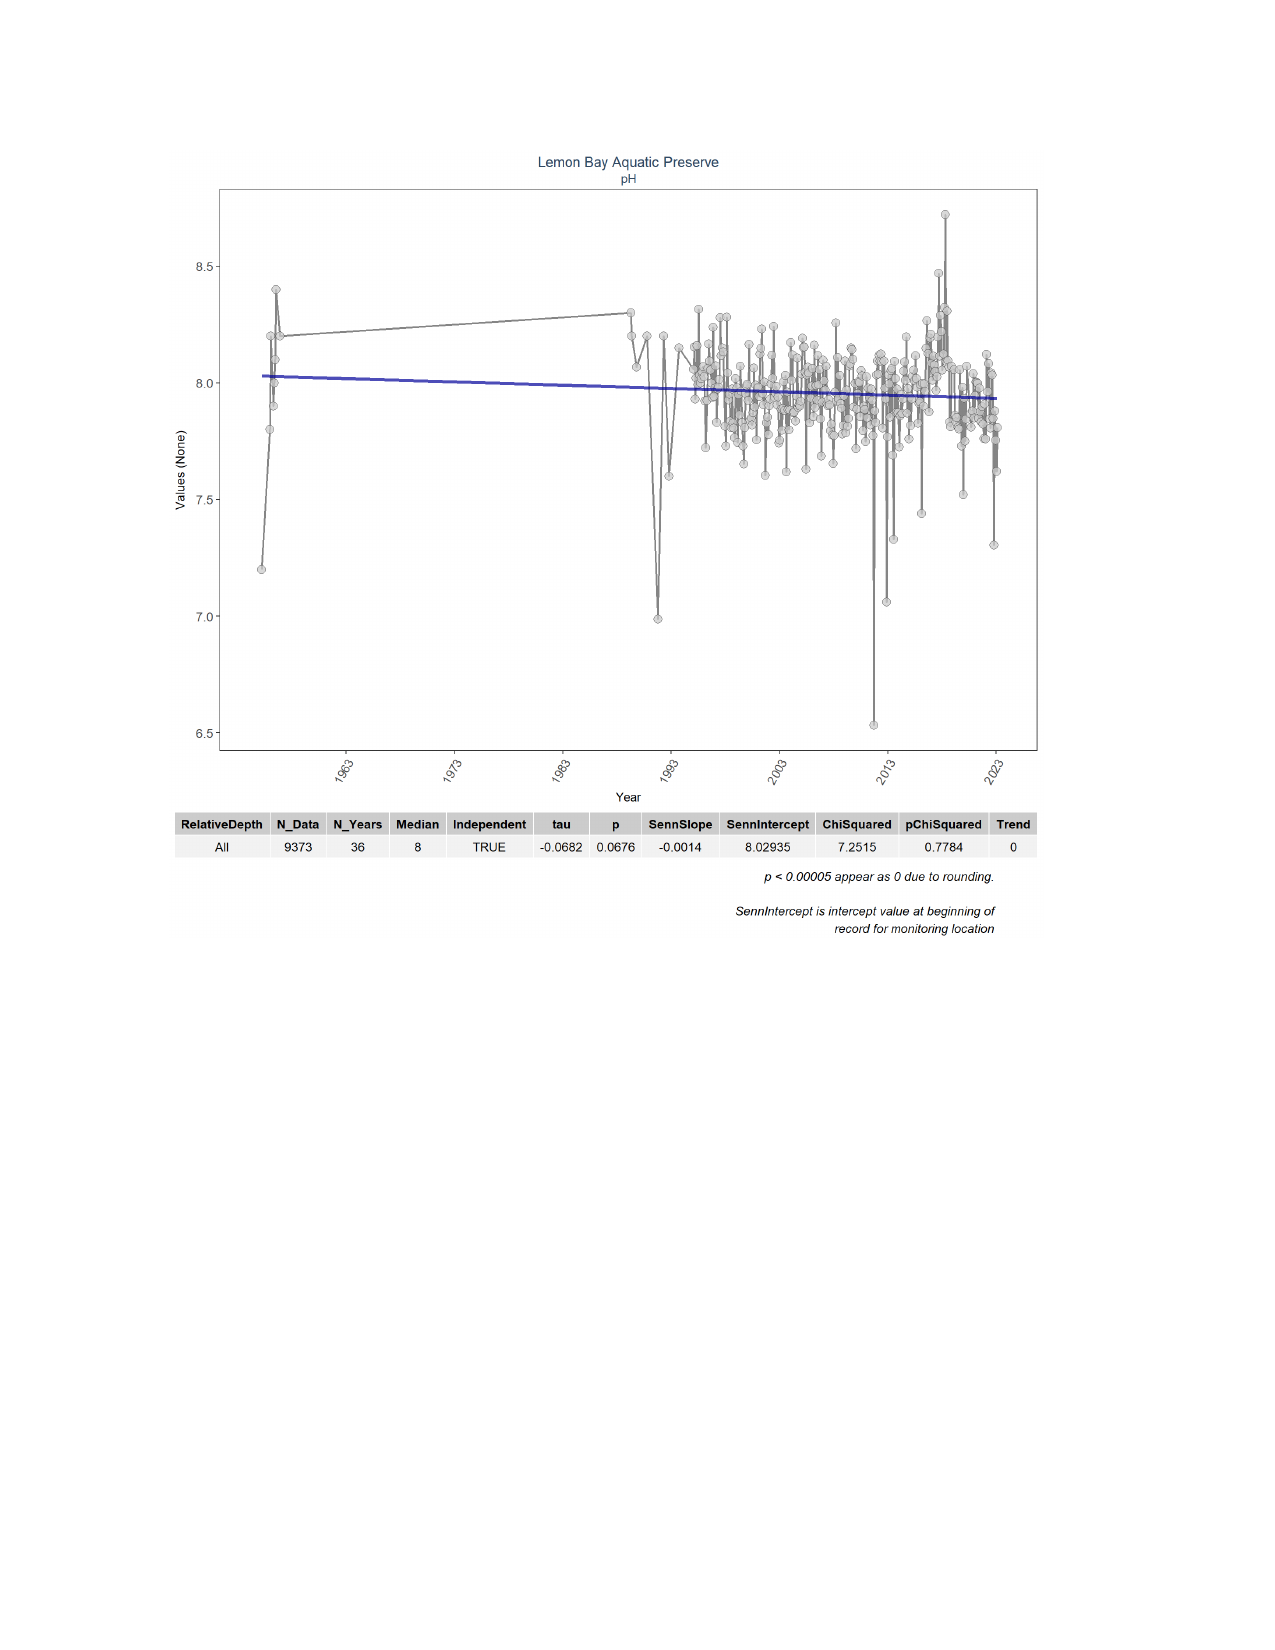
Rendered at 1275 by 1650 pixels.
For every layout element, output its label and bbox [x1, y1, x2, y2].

picture [168, 150, 1044, 938]
